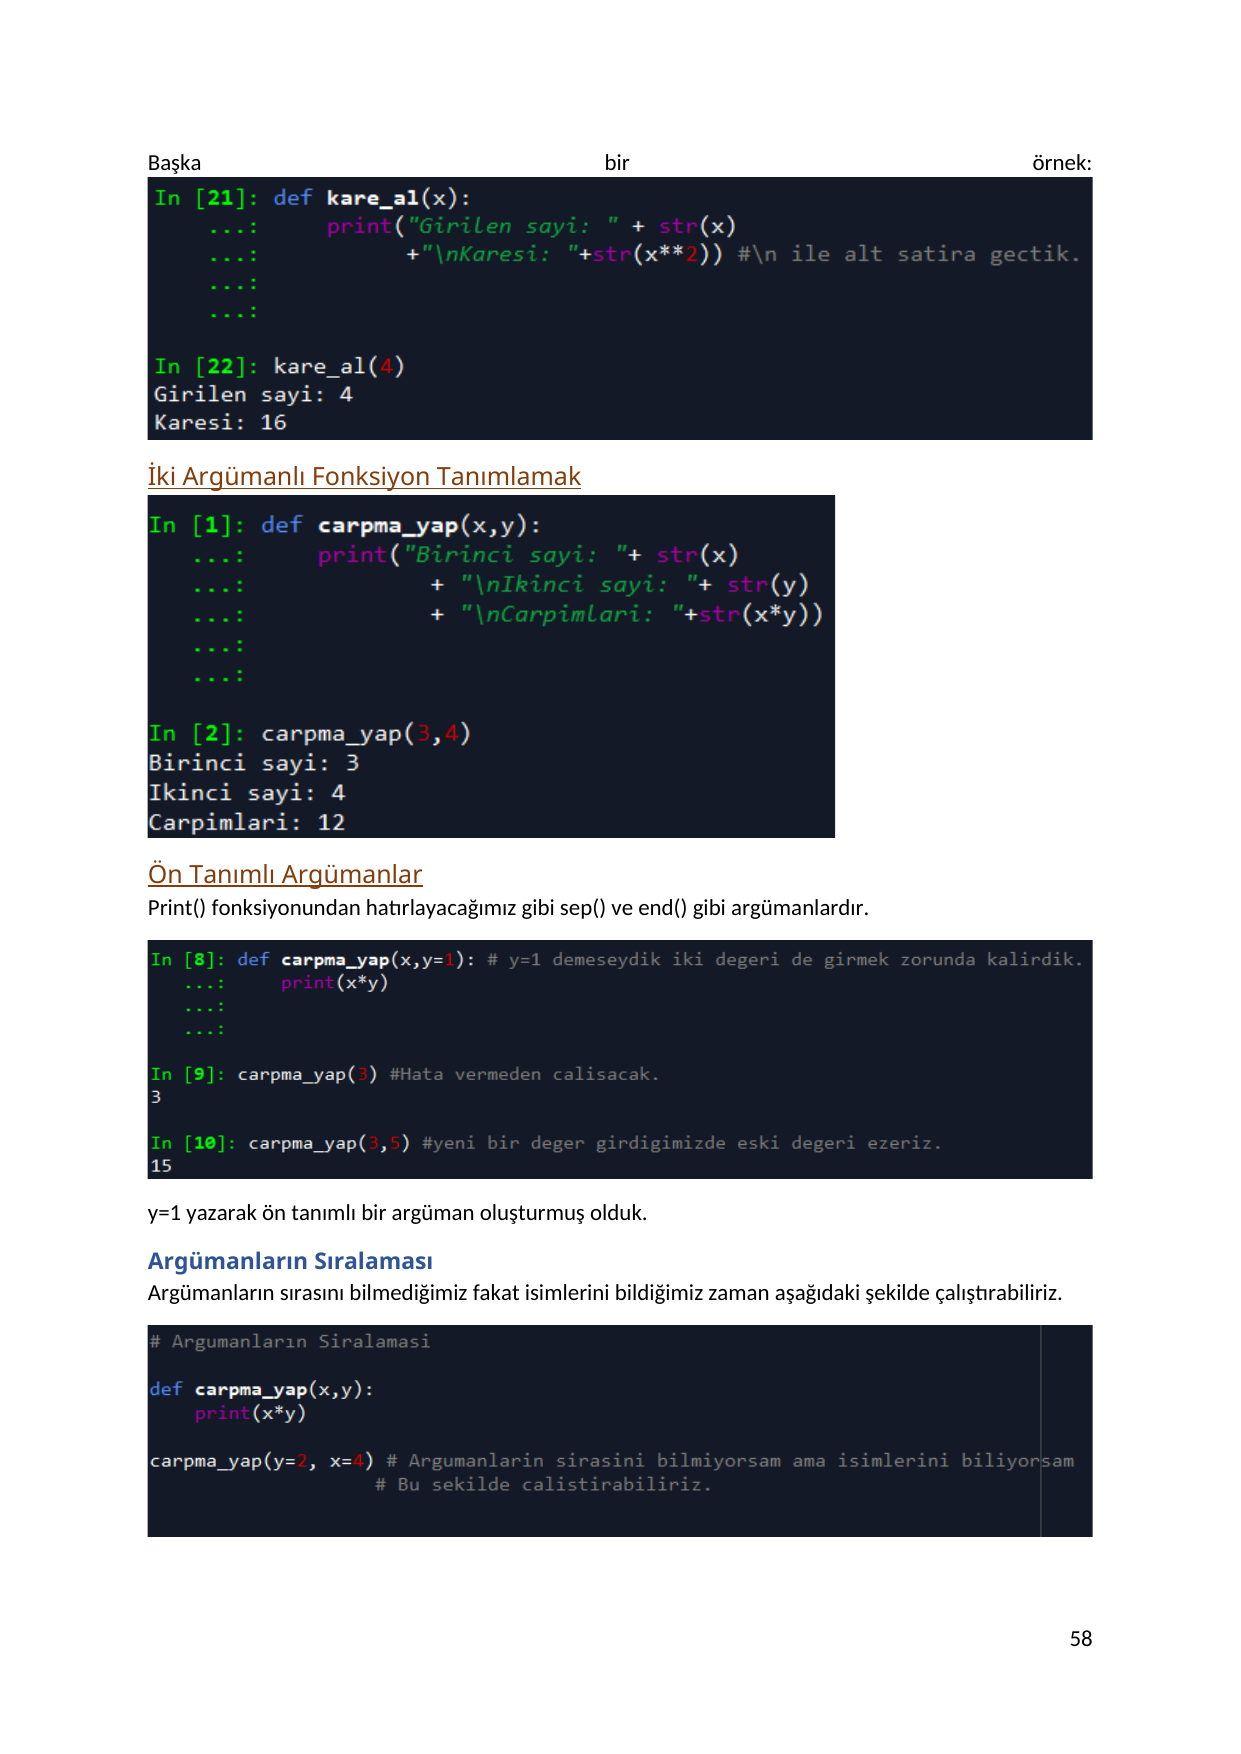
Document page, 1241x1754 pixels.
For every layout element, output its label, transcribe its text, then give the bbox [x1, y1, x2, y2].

subtitle Ön Tanımlı Argümanlar [148, 857, 1092, 891]
picture [147, 495, 836, 838]
subtitle Argümanların Sıralaması [148, 1244, 1092, 1276]
picture [147, 1325, 1093, 1537]
text Argümanların sırasını bilmediğimiz fakat isimlerini bildiğimiz zaman aşağıdaki şekilde çalıştırabiliriz. [148, 1278, 1092, 1306]
text Başka bir örnek: [148, 148, 1092, 177]
subtitle İki Argümanlı Fonksiyon Tanımlamak [148, 459, 1092, 493]
picture [147, 940, 1093, 1179]
picture [147, 177, 1093, 440]
text Print() fonksiyonundan hatırlayacağımız gibi sep() ve end() gibi argümanlardır. [148, 893, 1092, 921]
text y=1 yazarak ön tanımlı bir argüman oluşturmuş olduk. [148, 1198, 1092, 1226]
